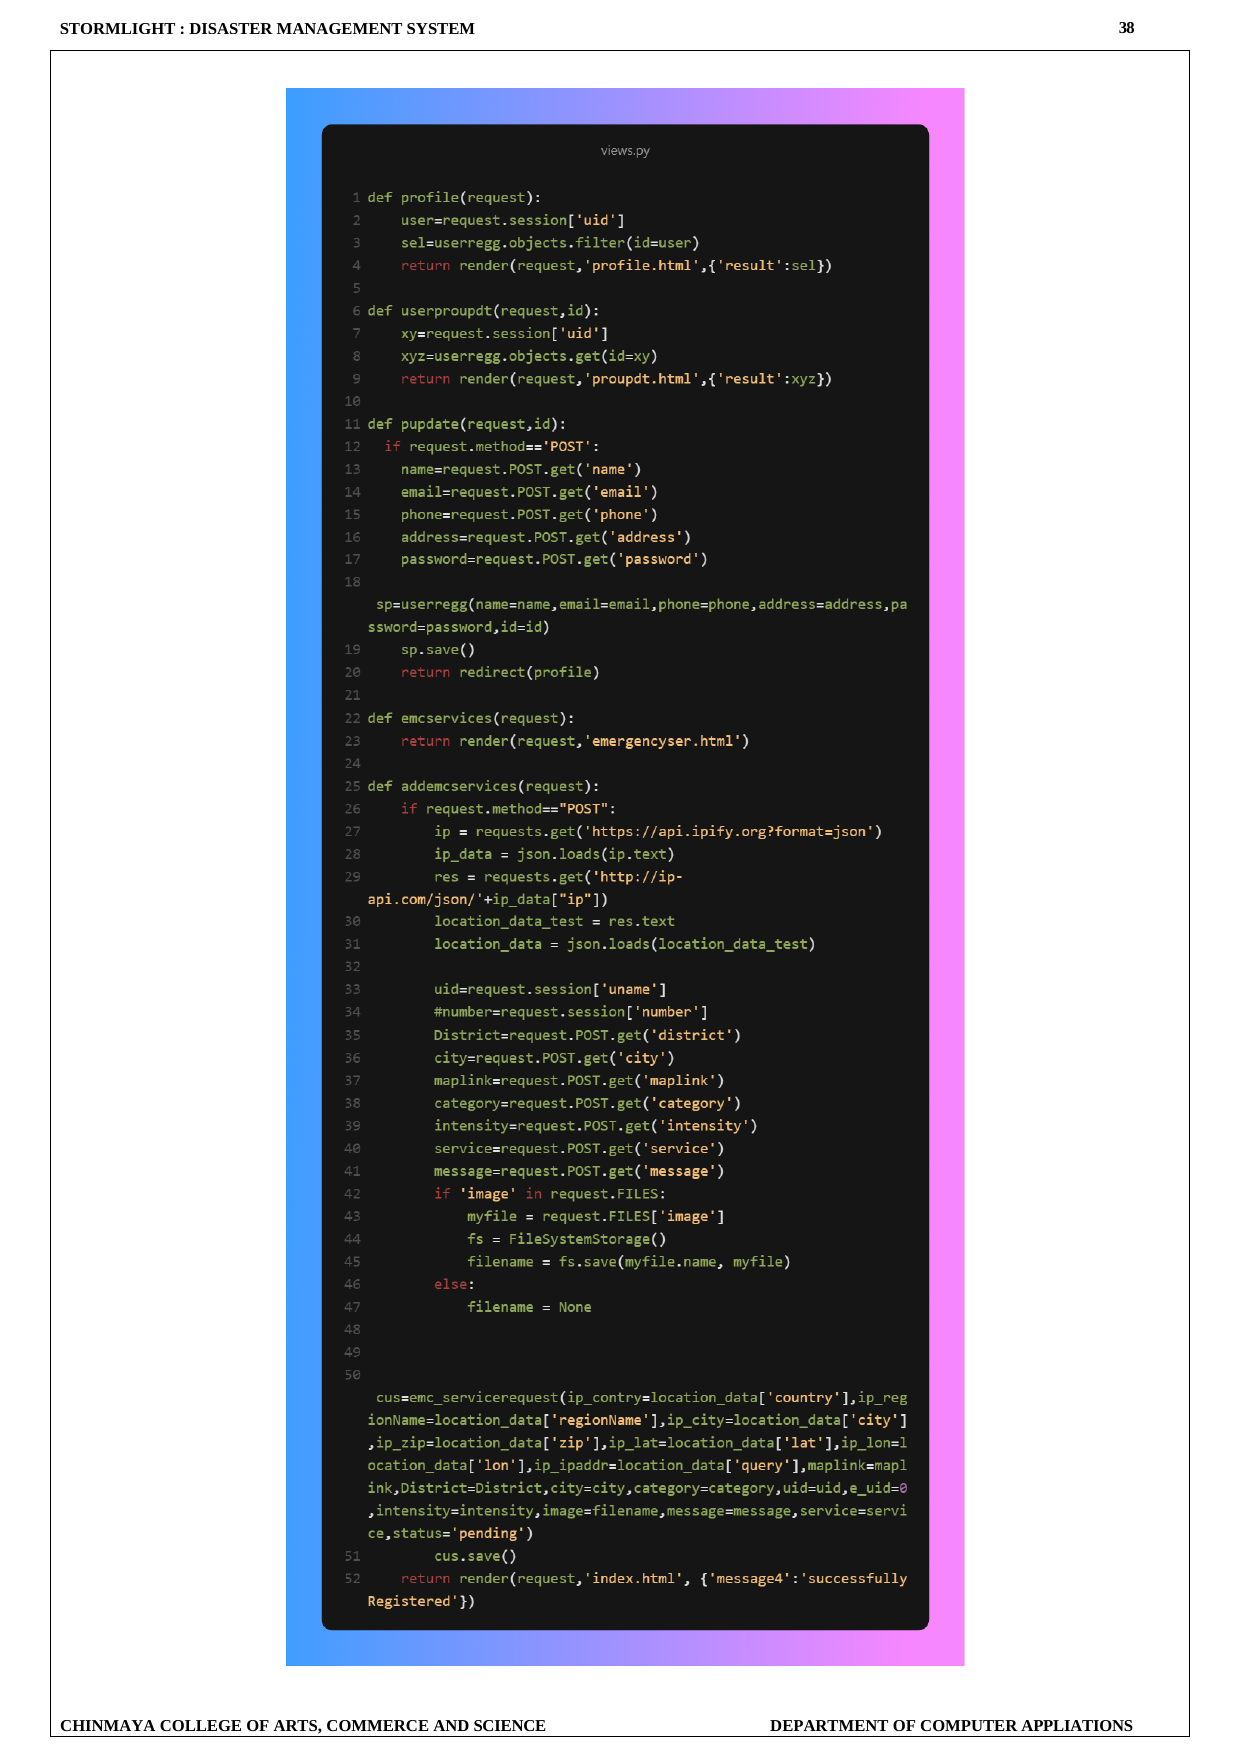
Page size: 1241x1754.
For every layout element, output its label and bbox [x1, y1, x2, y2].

picture [286, 88, 965, 1666]
